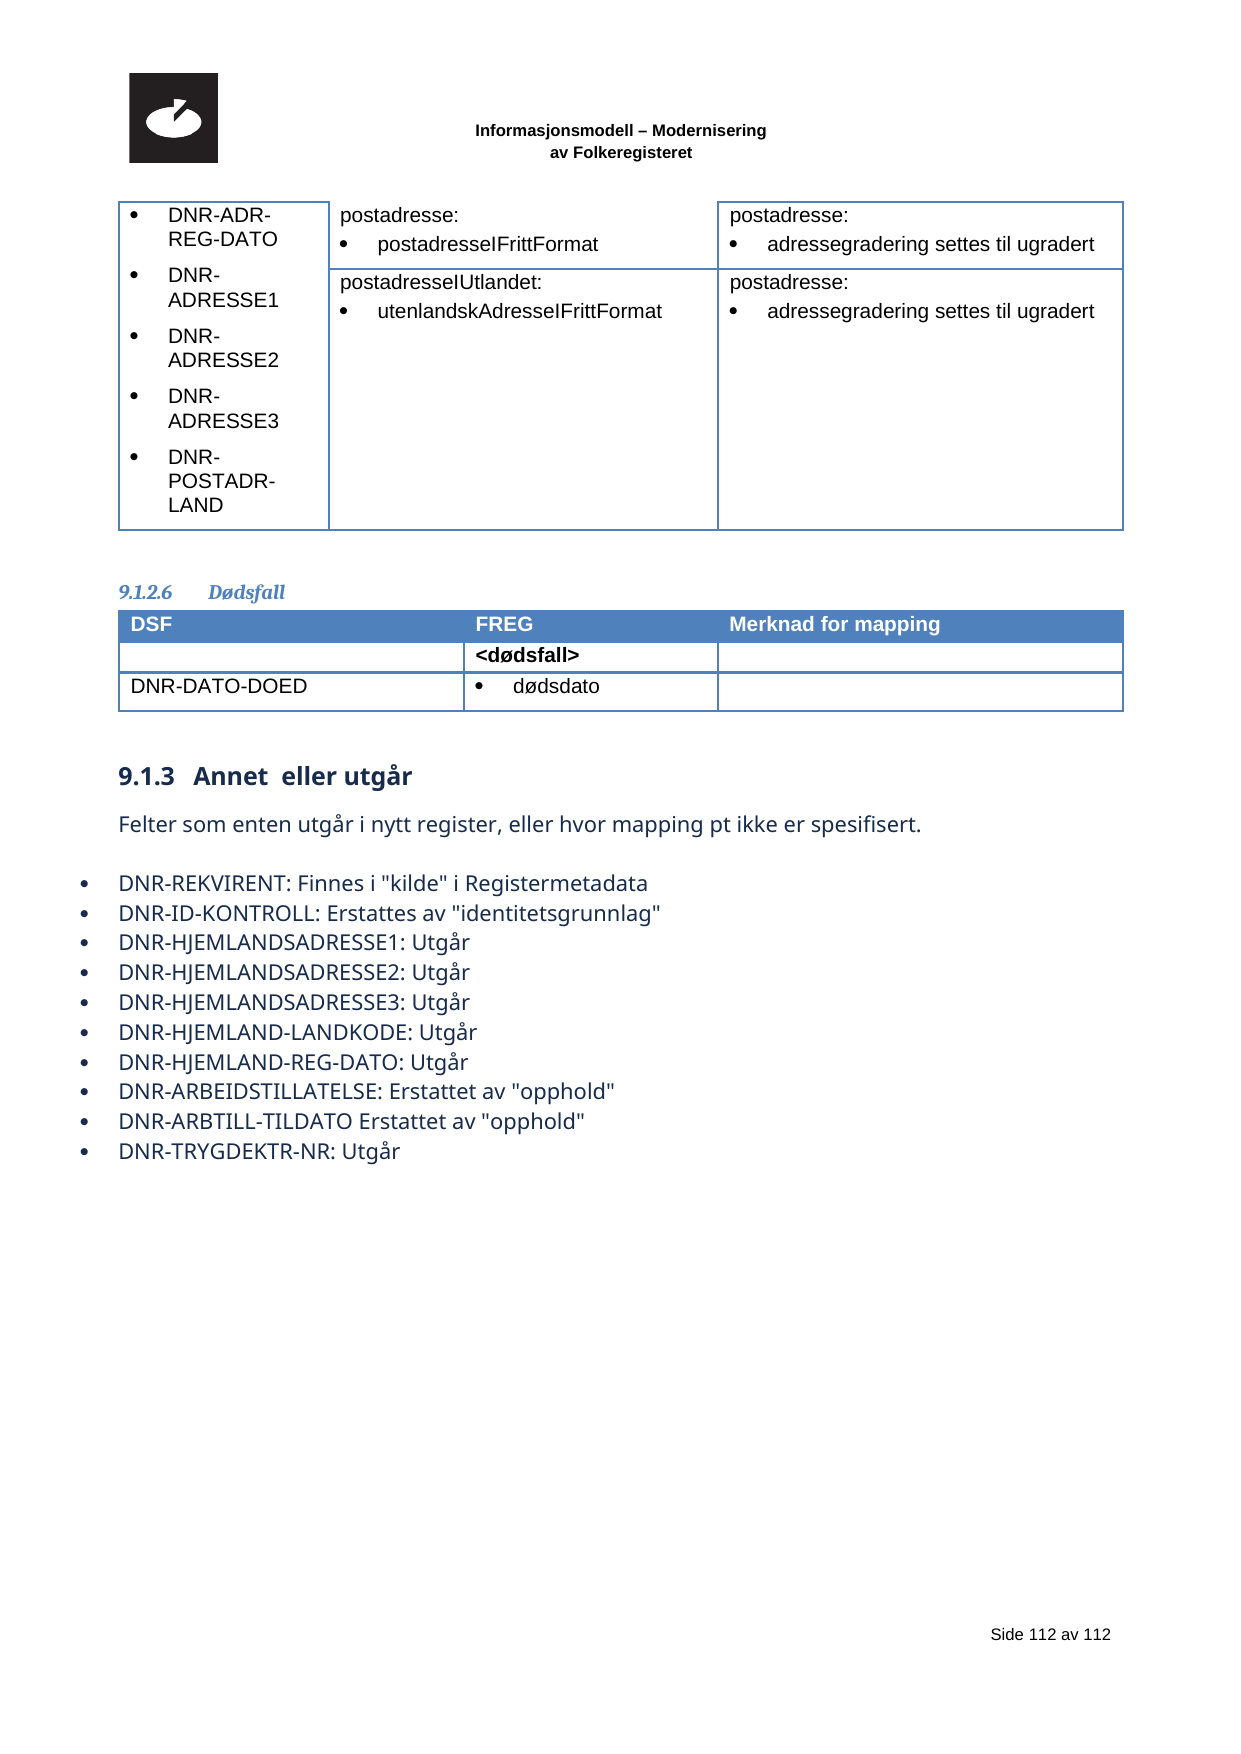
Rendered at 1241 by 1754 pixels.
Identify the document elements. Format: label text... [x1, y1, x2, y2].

table_header FREG [465, 612, 717, 641]
list DNR-HJEMLANDSADRESSE2: Utgår [81, 957, 1122, 987]
table_cell postadresseIUtlandet: utenlandskAdresseIFrittFormat [330, 270, 717, 529]
table_cell DNR-ADR-REG-DATO DNR-ADRESSE1 DNR-ADRESSE2 DNR-ADRESSE3 DNR-POSTADR-LAND [120, 203, 328, 529]
text Felter som enten utgår i nytt register, eller hvor mapping pt ikke er spesifisert. [118, 809, 1122, 838]
table_cell <dødsfall> [465, 643, 717, 671]
subtitle Annet eller utgår [118, 759, 1122, 793]
table_header DSF [120, 612, 463, 641]
table_cell postadresse: postadresseIFrittFormat [330, 201, 717, 268]
list DNR-HJEMLANDSADRESSE3: Utgår [81, 987, 1122, 1017]
table_cell postadresse: adressegradering settes til ugradert [719, 203, 1122, 268]
list DNR-ARBEIDSTILLATELSE: Erstattet av "opphold" [81, 1076, 1122, 1106]
list DNR-HJEMLAND-LANDKODE: Utgår [81, 1017, 1122, 1046]
list DNR-REKVIRENT: Finnes i "kilde" i Registermetadata [81, 868, 1122, 897]
picture [129, 73, 218, 163]
table_cell DNR-DATO-DOED [120, 674, 463, 710]
table_cell [719, 674, 1122, 710]
list DNR-ID-KONTROLL: Erstattes av "identitetsgrunnlag" [81, 897, 1122, 927]
list DNR-ARBTILL-TILDATO Erstattet av "opphold" [81, 1106, 1122, 1136]
list DNR-TRYGDEKTR-NR: Utgår [81, 1136, 1122, 1166]
table_cell [120, 643, 463, 671]
table_cell [719, 643, 1122, 671]
list DNR-HJEMLAND-REG-DATO: Utgår [81, 1046, 1122, 1076]
table_cell postadresse: adressegradering settes til ugradert [719, 270, 1122, 529]
table_cell dødsdato [465, 674, 717, 710]
subtitle Dødsfall [118, 581, 1122, 605]
table_header Merknad for mapping [719, 612, 1122, 641]
list DNR-HJEMLANDSADRESSE1: Utgår [81, 927, 1122, 957]
